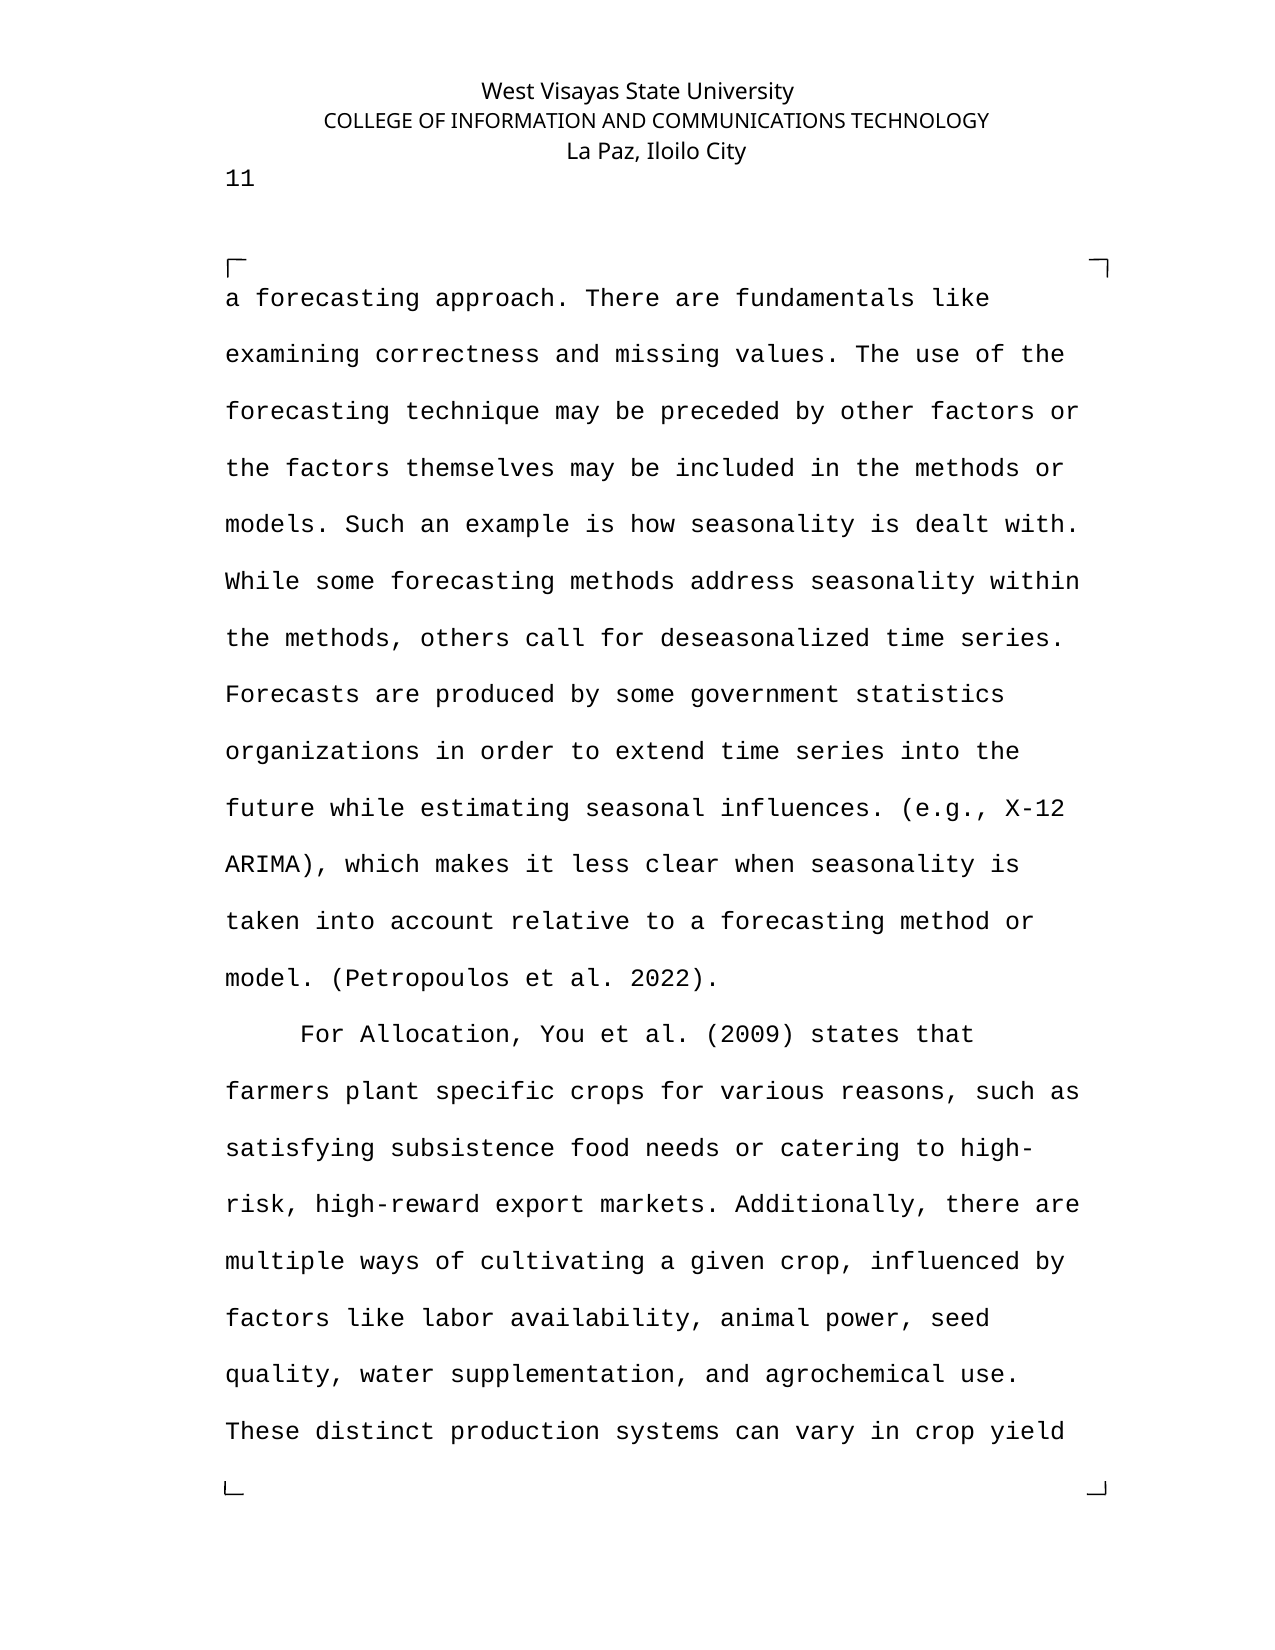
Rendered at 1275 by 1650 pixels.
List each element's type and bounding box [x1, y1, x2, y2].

text [225, 285, 1087, 994]
text [225, 1022, 1087, 1447]
